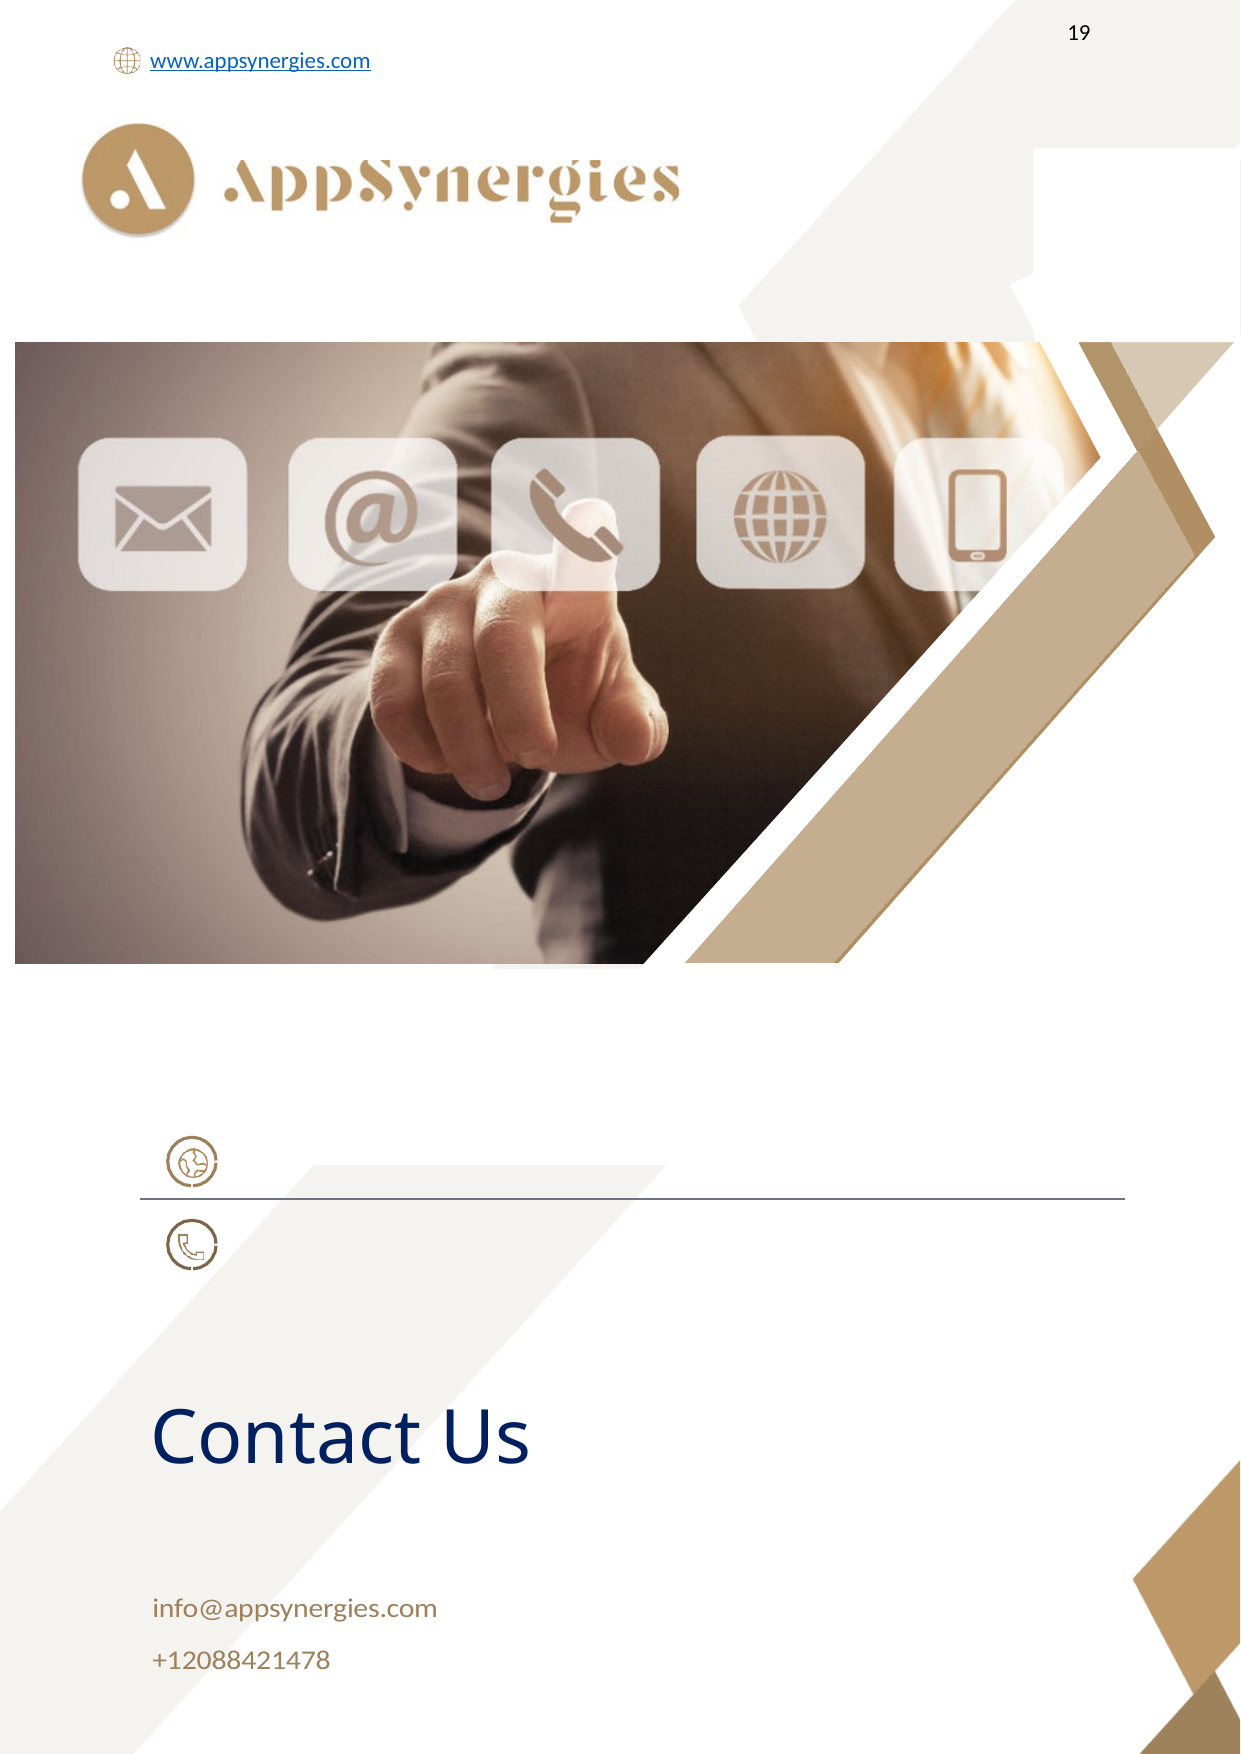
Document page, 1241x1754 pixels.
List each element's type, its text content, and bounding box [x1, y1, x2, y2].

picture [0, 0, 1241, 1754]
picture [1105, 343, 1241, 429]
text Contact Us [150, 1383, 1149, 1486]
